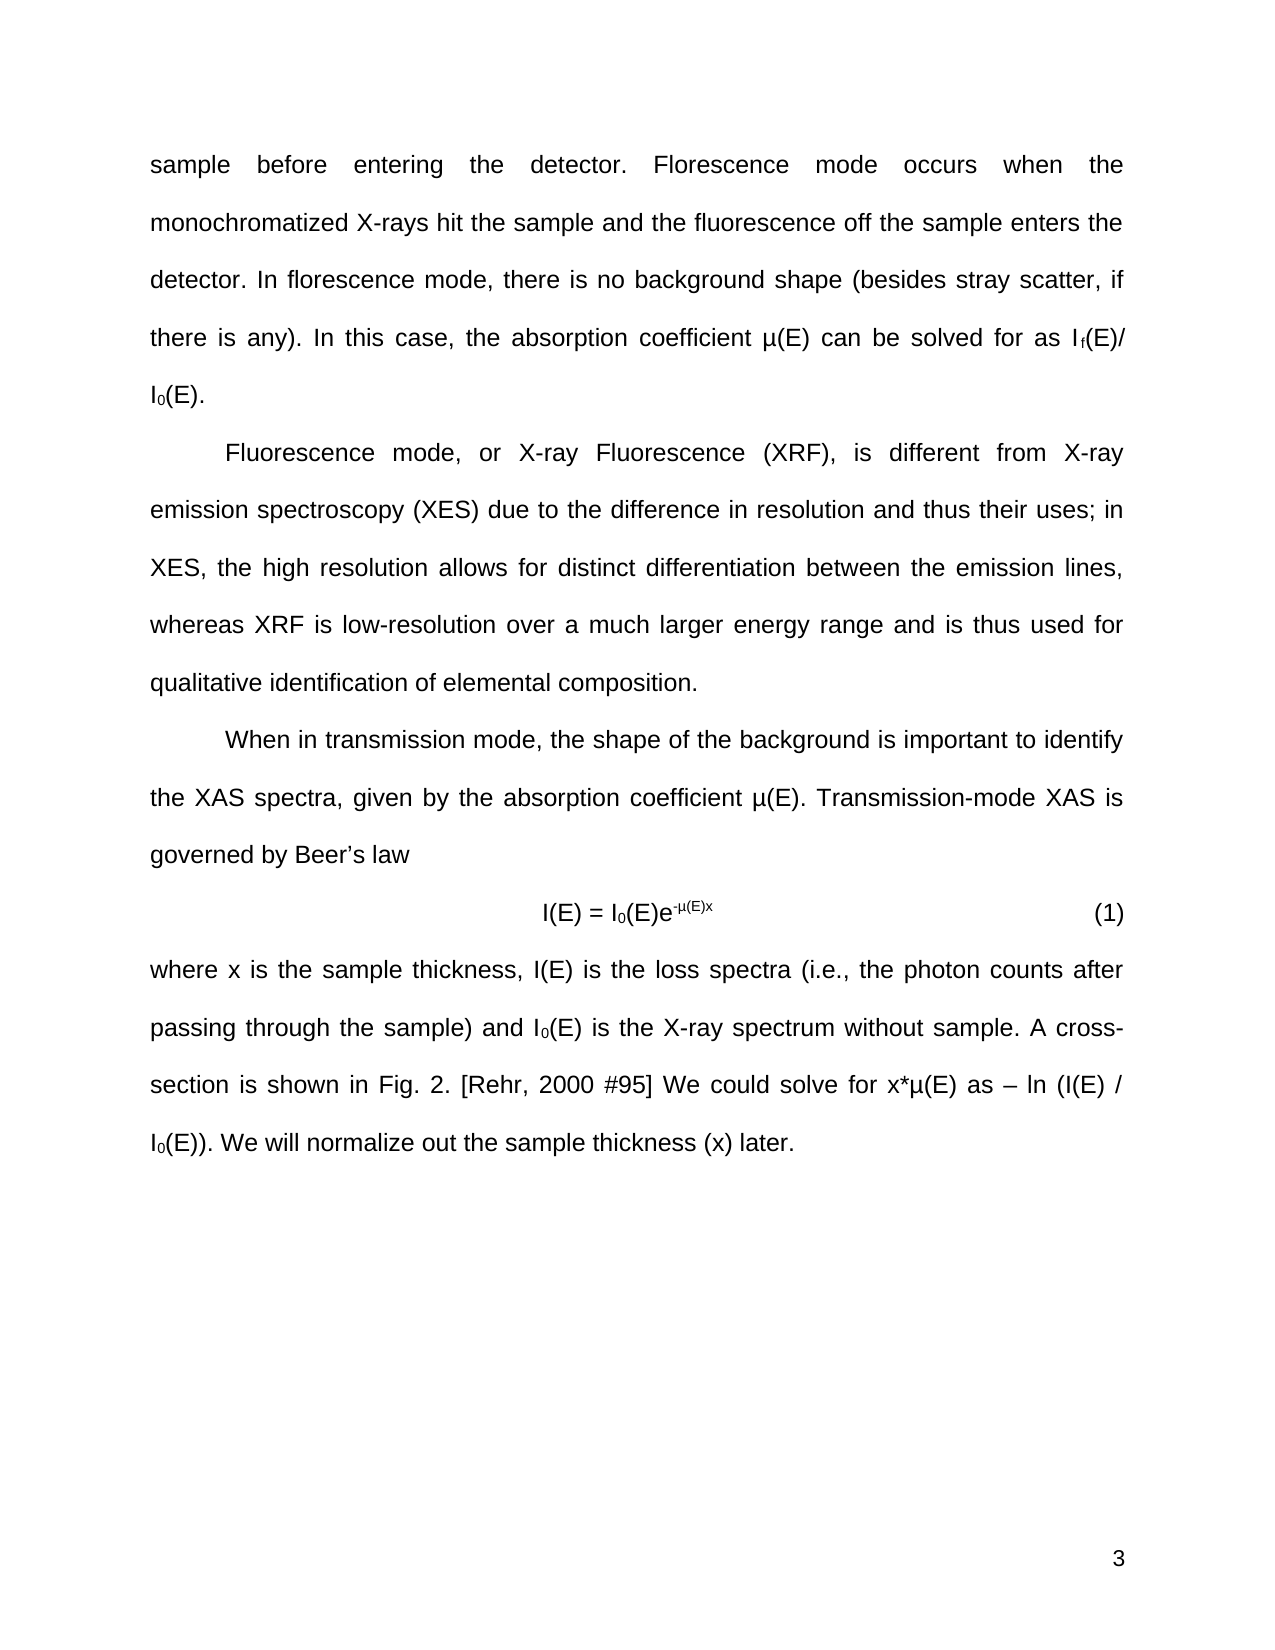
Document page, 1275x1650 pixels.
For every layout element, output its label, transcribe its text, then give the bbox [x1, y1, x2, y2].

text I(E) = I0(E)e-µ(E)x (1) [150, 897, 1125, 926]
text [150, 150, 1125, 409]
text When in transmission mode, the shape of the background is important to identify the XAS spectra, given by the absorption coefficient µ(E). Transmission-mode XAS is governed by Beer’s law [150, 725, 1125, 869]
text where x is the sample thickness, I(E) is the loss spectra (i.e., the photon counts after passing through the sample) and I0(E) is the X-ray spectrum without sample. A cross-section is shown in Fig. 2. [Rehr, 2000 #95] We could solve for x*µ(E) as – ln (I(E) / I0(E)). We will normalize out the sample thickness (x) later. [150, 955, 1125, 1156]
text Fluorescence mode, or X-ray Fluorescence (XRF), is different from X-ray emission spectroscopy (XES) due to the difference in resolution and thus their uses; in XES, the high resolution allows for distinct differentiation between the emission lines, whereas XRF is low-resolution over a much larger energy range and is thus used for qualitative identification of elemental composition. [150, 437, 1125, 696]
